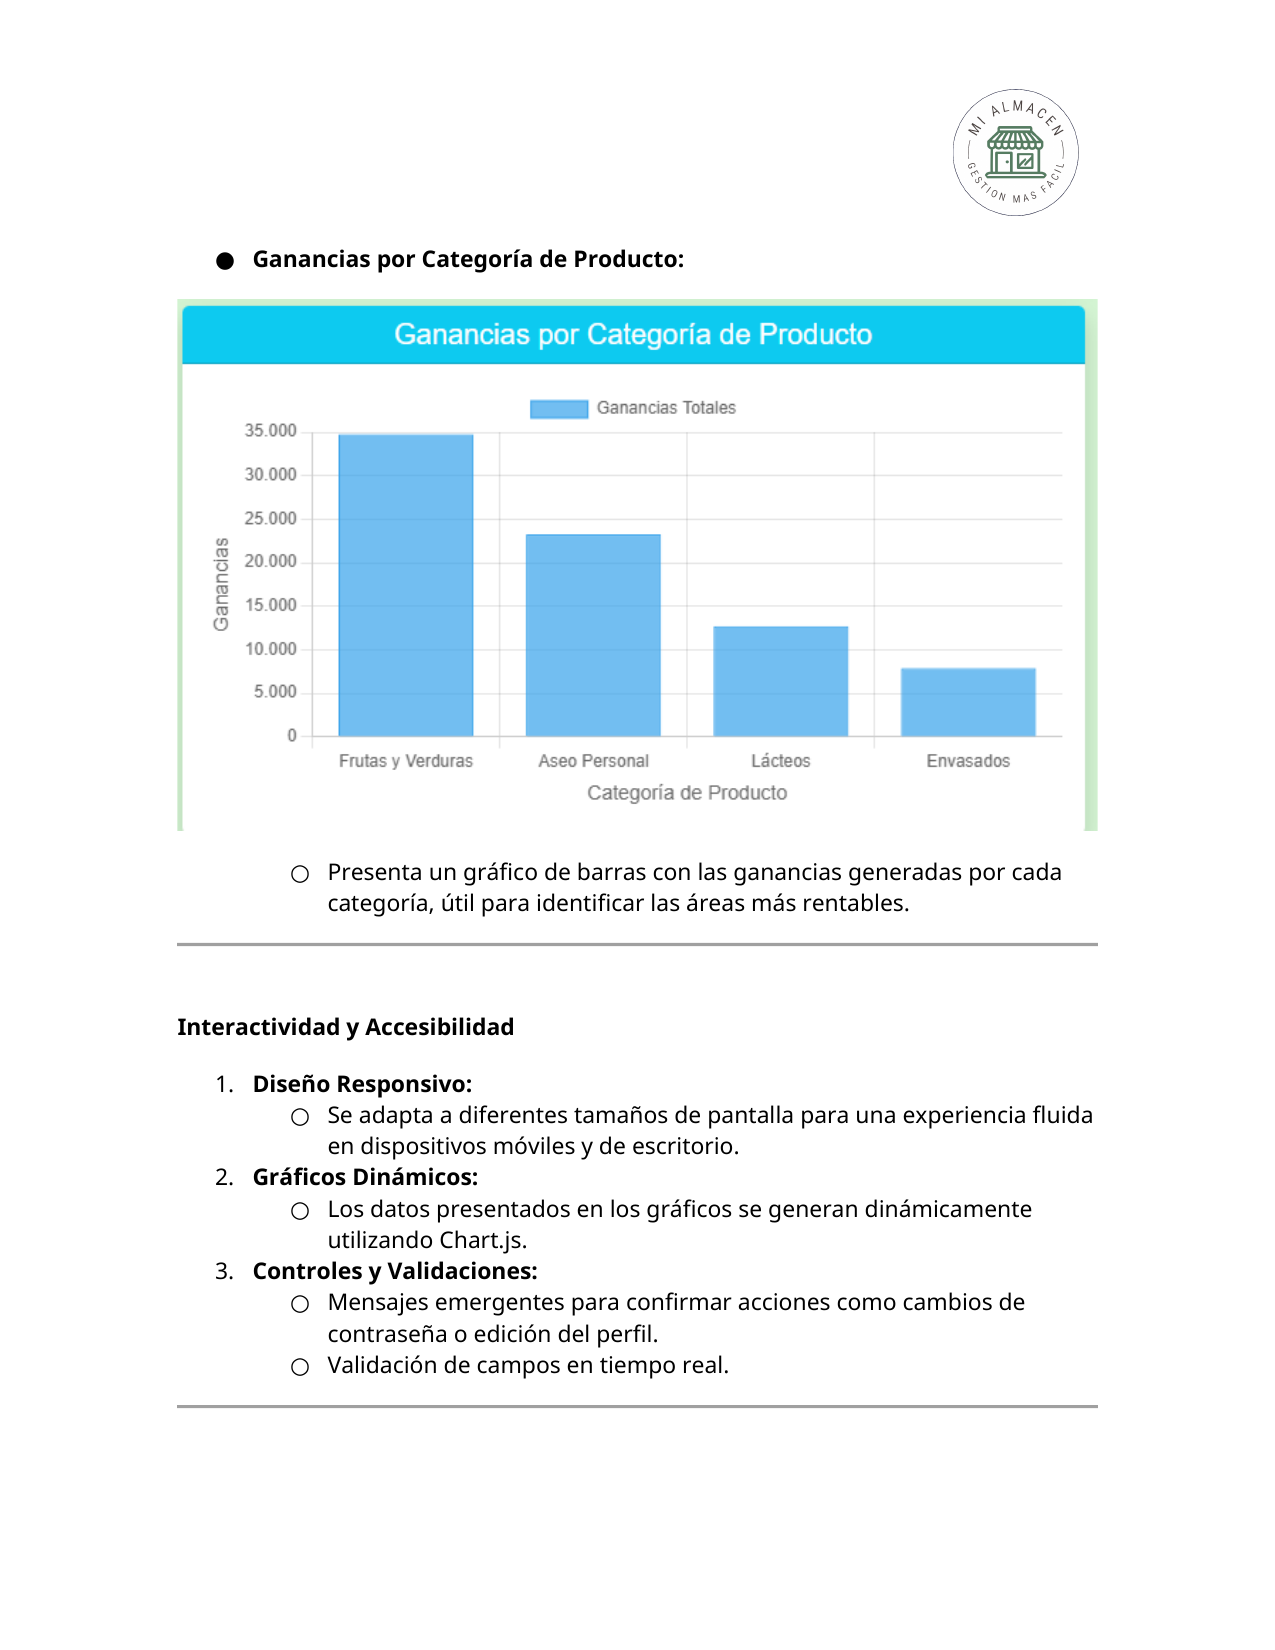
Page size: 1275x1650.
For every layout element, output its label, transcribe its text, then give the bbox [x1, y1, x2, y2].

list Controles y Validaciones: [215, 1255, 1098, 1286]
picture [937, 73, 1098, 235]
subtitle Interactividad y Accesibilidad [177, 1011, 1098, 1042]
list Mensajes emergentes para confirmar acciones como cambios de contraseña o edición del perfil. [290, 1286, 1098, 1349]
list Validación de campos en tiempo real. [290, 1349, 1098, 1380]
list Diseño Responsivo: [215, 1067, 1098, 1099]
list Los datos presentados en los gráficos se generan dinámicamente utilizando Chart.js. [290, 1192, 1098, 1255]
list Gráficos Dinámicos: [215, 1161, 1098, 1192]
picture [177, 299, 1098, 831]
list Ganancias por Categoría de Producto: [215, 243, 1098, 274]
list Se adapta a diferentes tamaños de pantalla para una experiencia fluida en dispositivos móviles y de escritorio. [290, 1099, 1098, 1161]
list Presenta un gráfico de barras con las ganancias generadas por cada categoría, útil para identificar las áreas más rentables. [290, 855, 1098, 918]
